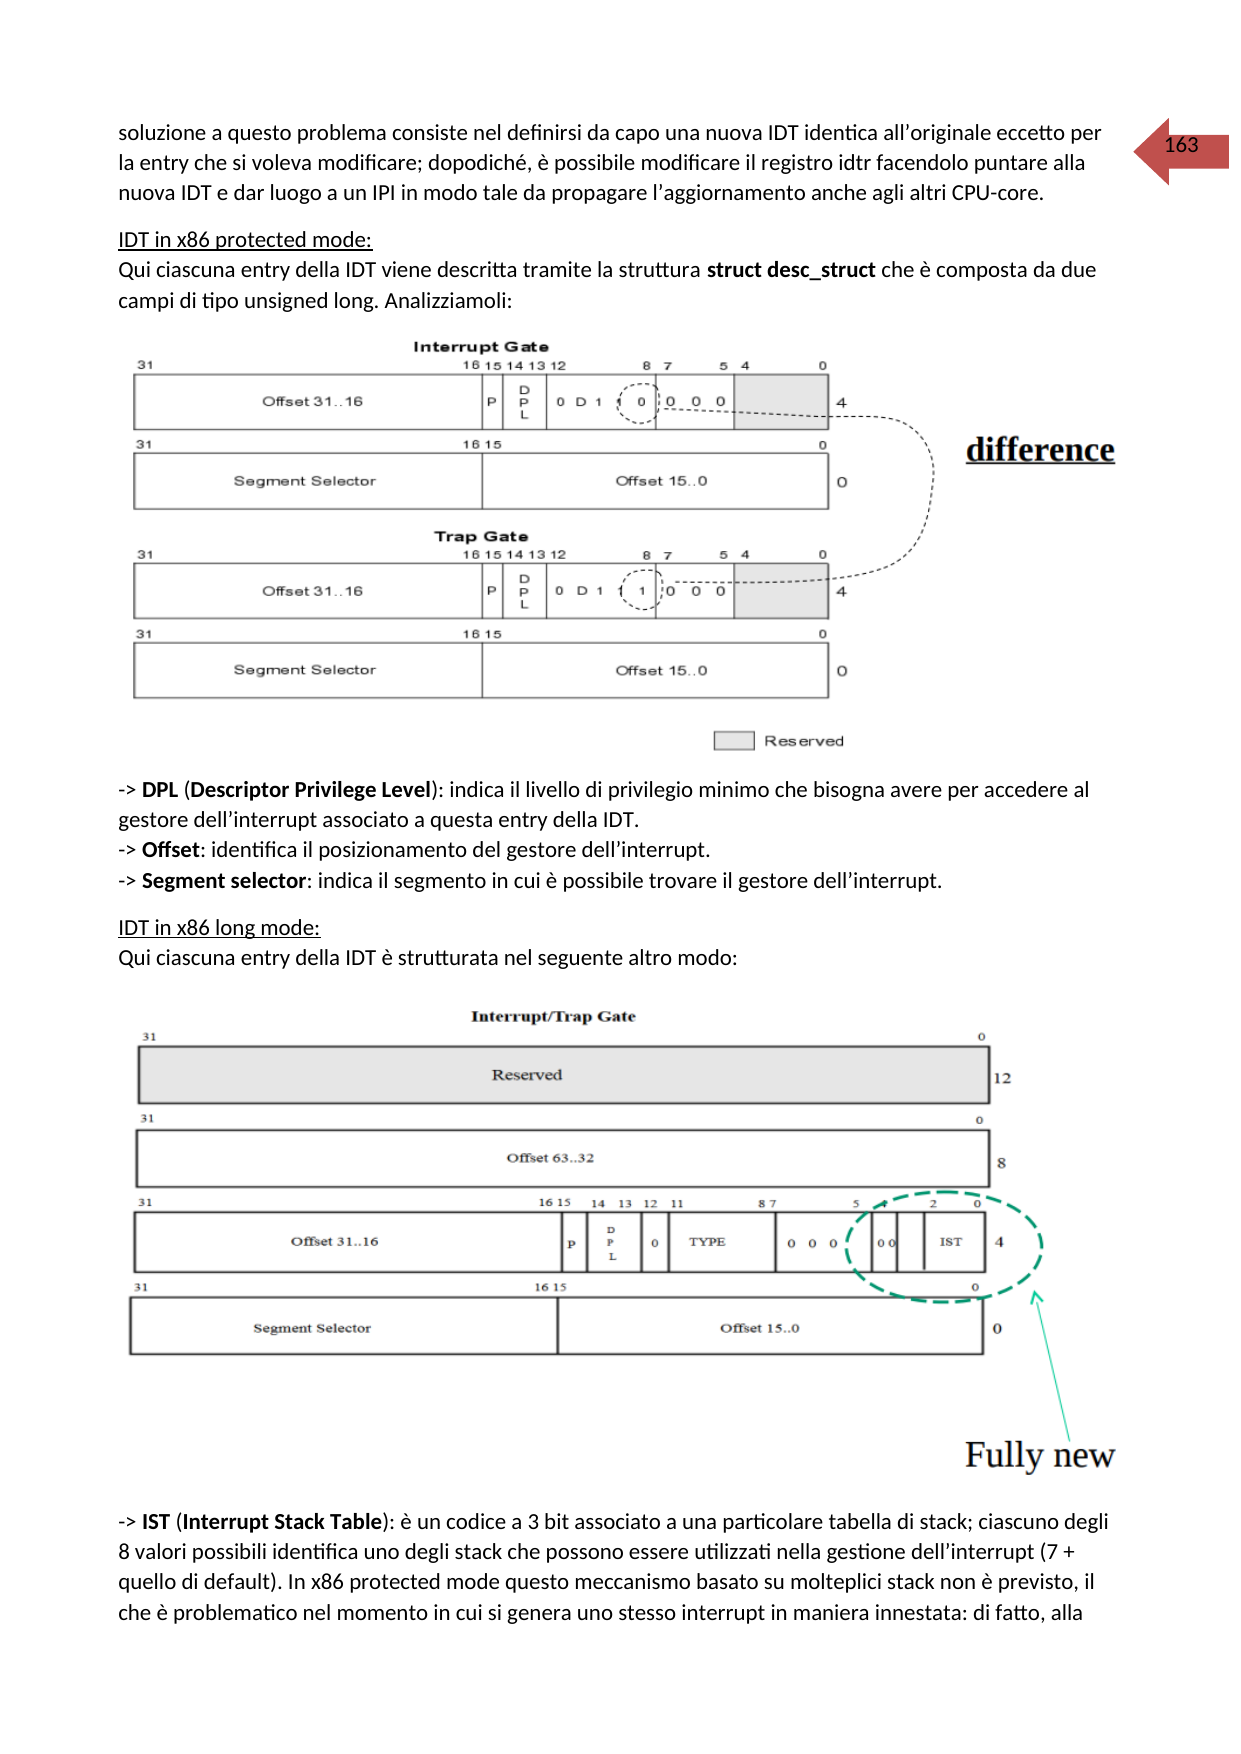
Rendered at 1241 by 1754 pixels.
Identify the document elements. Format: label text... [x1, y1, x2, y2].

picture [118, 332, 1123, 706]
text IDT in x86 long mode: Qui ciascuna entry della IDT è strutturata nel seguente altro modo: [118, 913, 1122, 971]
text -> DPL (Descriptor Privilege Level): indica il livello di privilegio minimo che bisogna avere per accedere al gestore dell’interrupt associato a questa entry della IDT. -> Offset: identifica il posizionamento del gestore dell’interrupt. -> Segment selector: indica il segmento in cui è possibile trovare il gestore dell’interrupt. [118, 775, 1122, 894]
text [118, 118, 1122, 207]
text IDT in x86 protected mode: Qui ciascuna entry della IDT viene descritta tramite la struttura struct desc_struct che è composta da due campi di tipo unsigned long. Analizziamoli: [118, 225, 1122, 314]
picture [708, 724, 846, 757]
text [118, 1507, 1122, 1626]
picture [118, 989, 1123, 1489]
